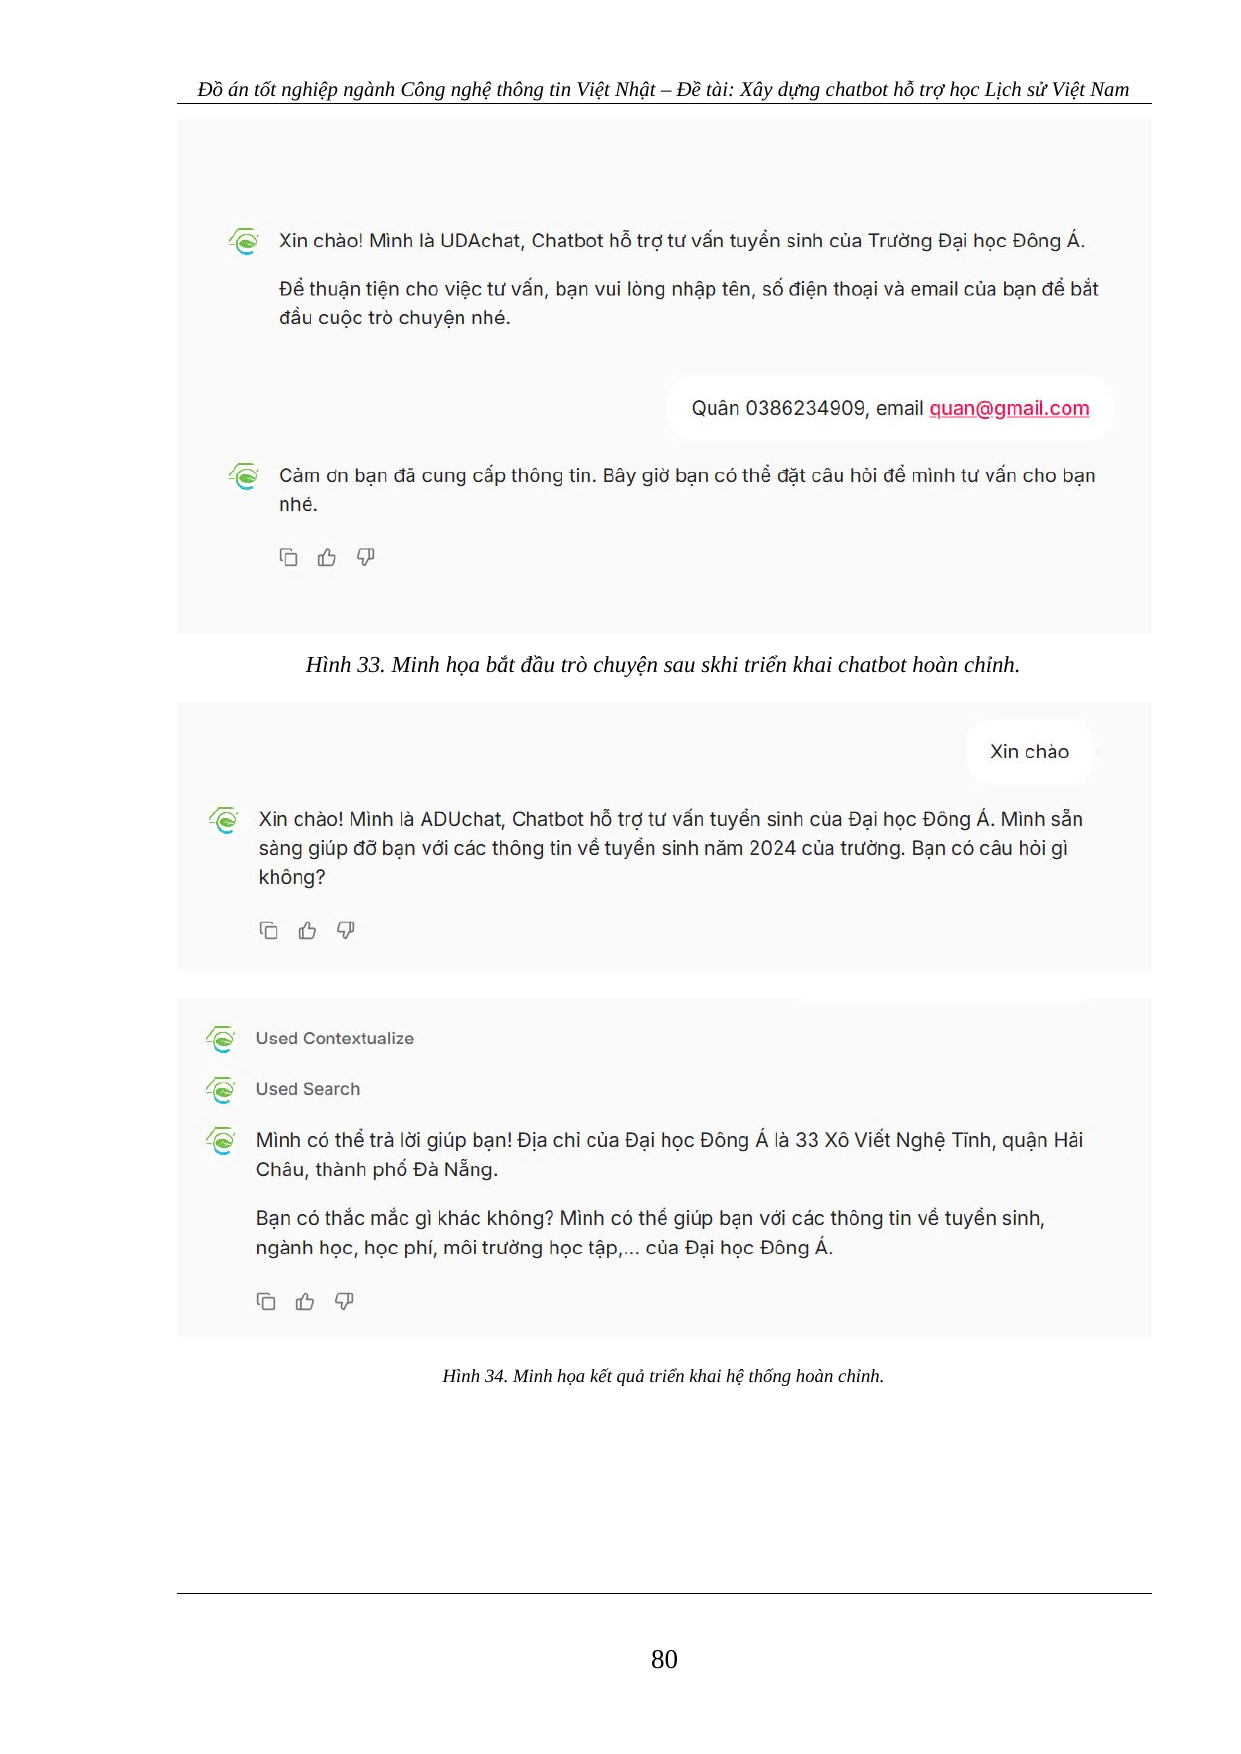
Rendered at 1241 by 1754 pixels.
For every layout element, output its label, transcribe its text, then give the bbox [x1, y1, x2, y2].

picture [177, 998, 1152, 1337]
picture [177, 119, 1152, 634]
picture [177, 702, 1152, 971]
